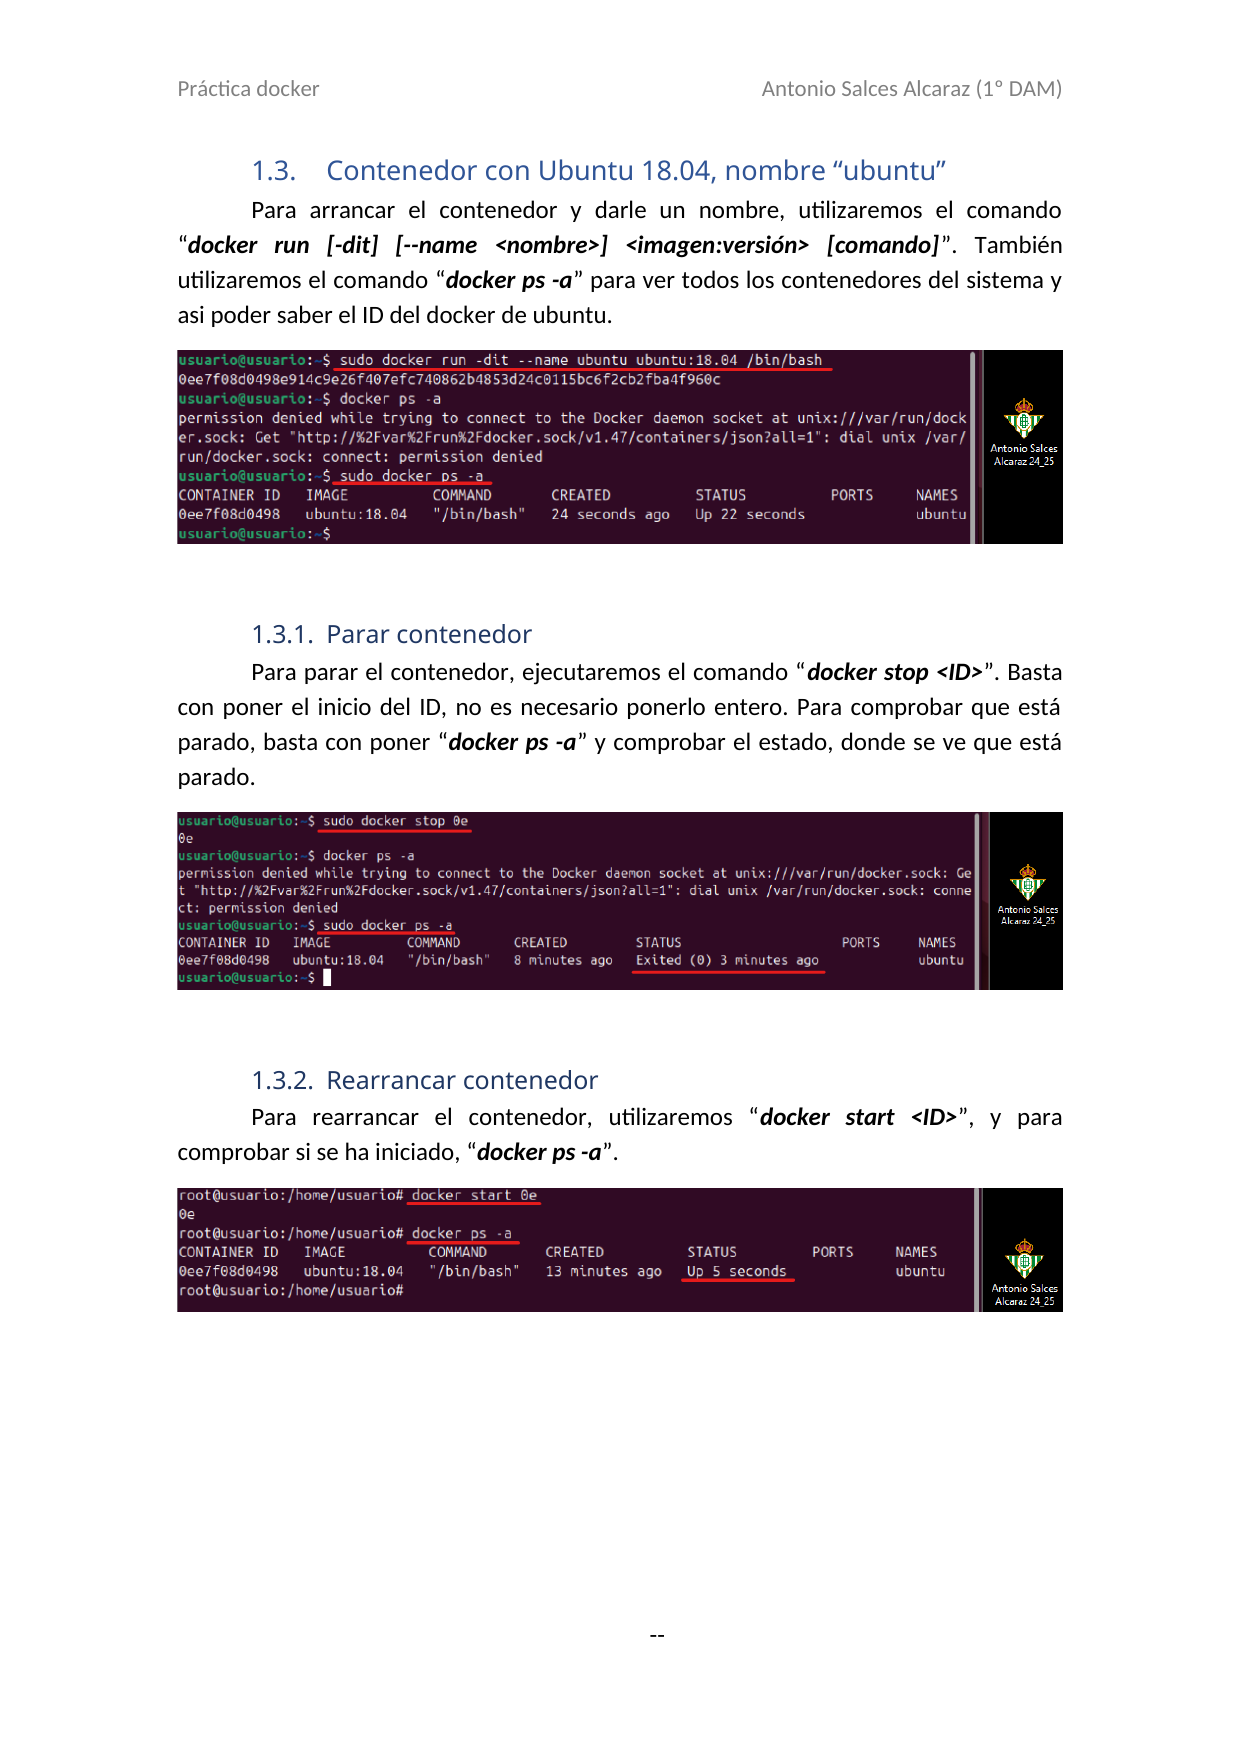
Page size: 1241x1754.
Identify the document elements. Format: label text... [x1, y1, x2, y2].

text Para parar el contenedor, ejecutaremos el comando “docker stop <ID>”. Basta con poner el inicio del ID, no es necesario ponerlo entero. Para comprobar que está parado, basta con poner “docker ps -a” y comprobar el estado, donde se ve que está parado. [177, 656, 1063, 791]
picture [177, 1188, 1063, 1312]
subtitle Contenedor con Ubuntu 18.04, nombre “ubuntu” [251, 152, 1063, 189]
text Para arrancar el contenedor y darle un nombre, utilizaremos el comando “docker run [-dit] [--name <nombre>] <imagen:versión> [comando]”. También utilizaremos el comando “docker ps -a” para ver todos los contenedores del sistema y asi poder saber el ID del docker de ubuntu. [177, 194, 1063, 330]
picture [177, 350, 1063, 544]
text Para rearrancar el contenedor, utilizaremos “docker start <ID>”, y para comprobar si se ha iniciado, “docker ps -a”. [177, 1102, 1063, 1167]
subtitle Parar contenedor [251, 617, 1063, 651]
subtitle Rearrancar contenedor [251, 1062, 1063, 1096]
picture [177, 812, 1063, 990]
